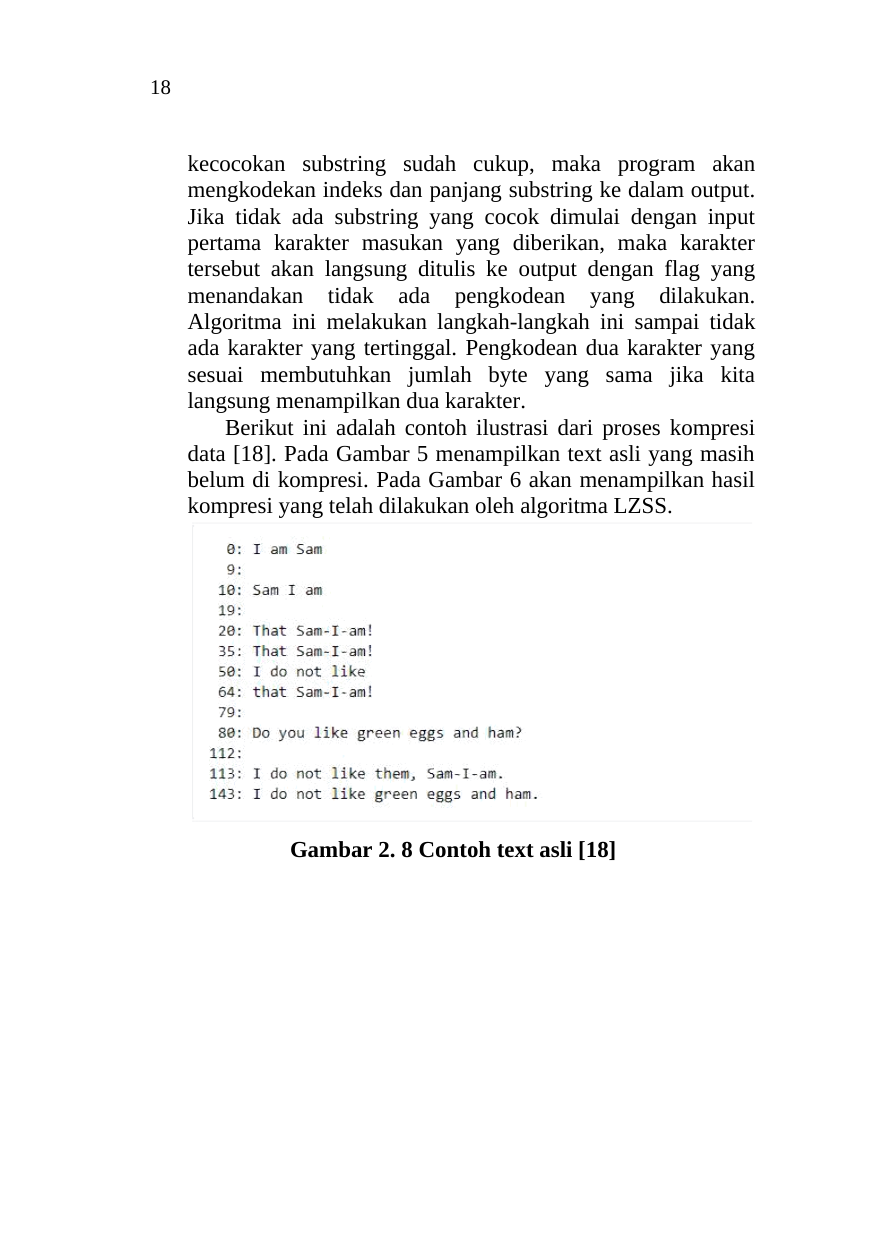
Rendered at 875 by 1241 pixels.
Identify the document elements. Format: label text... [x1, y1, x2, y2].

list Berikut ini adalah contoh ilustrasi dari proses kompresi data [18]. Pada Gambar 5 menampilkan text asli yang masih belum di kompresi. Pada Gambar 6 akan menampilkan hasil kompresi yang telah dilakukan oleh algoritma LZSS. [187, 413, 756, 519]
picture [191, 518, 753, 824]
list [187, 150, 756, 413]
